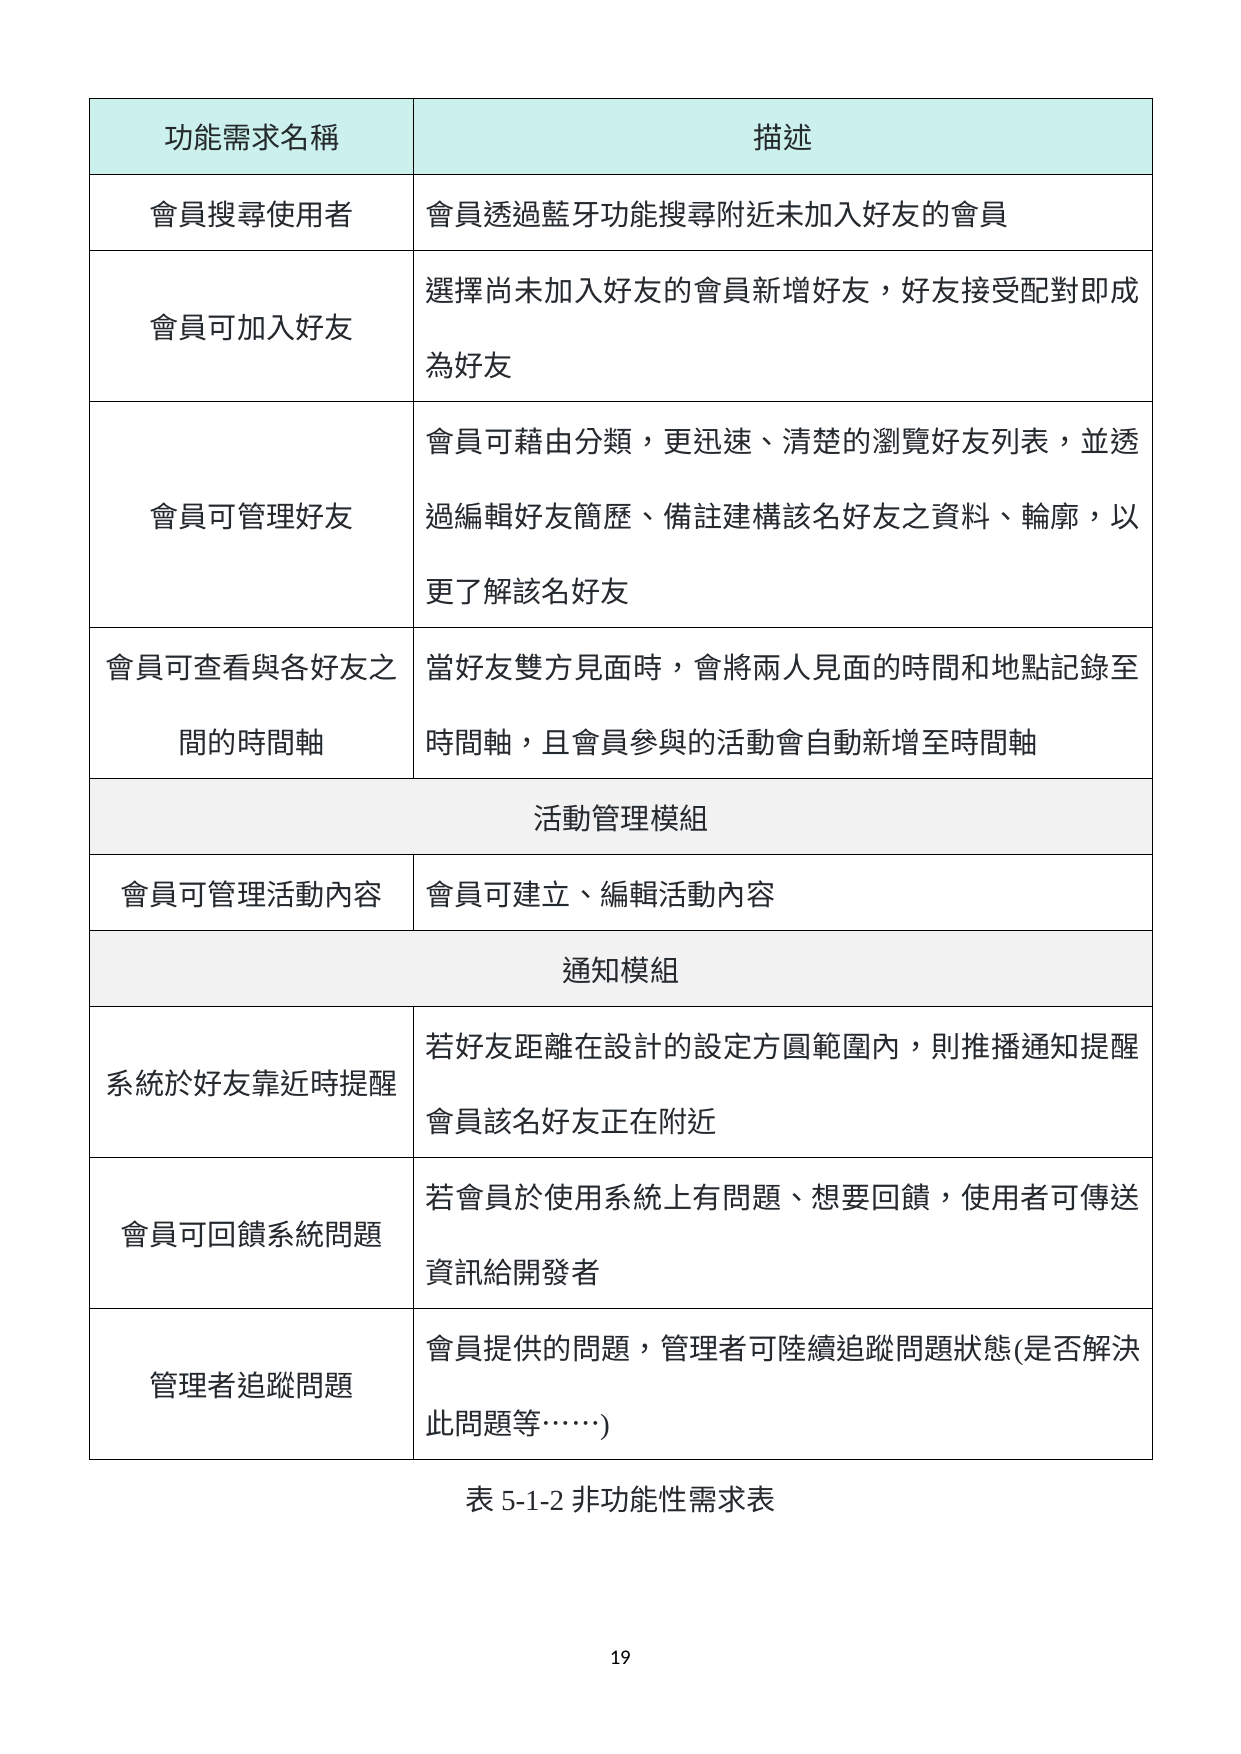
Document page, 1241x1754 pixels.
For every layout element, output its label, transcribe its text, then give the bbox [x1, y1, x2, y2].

table_cell 會員可查看與各好友之間的時間軸 [90, 628, 413, 778]
table_cell 會員可藉由分類，更迅速、清楚的瀏覽好友列表，並透過編輯好友簡歷、備註建構該名好友之資料、輪廓，以更了解該名好友 [414, 402, 1152, 627]
table_cell 通知模組 [90, 931, 1152, 1006]
table_cell 當好友雙方見面時，會將兩人見面的時間和地點記錄至時間軸，且會員參與的活動會自動新增至時間軸 [414, 628, 1152, 778]
table_cell 會員可建立、編輯活動內容 [414, 855, 1152, 930]
table_cell 會員可管理活動內容 [90, 855, 413, 930]
table_cell 會員可加入好友 [90, 251, 413, 401]
table_cell 會員可管理好友 [90, 402, 413, 627]
table_cell 若會員於使用系統上有問題、想要回饋，使用者可傳送資訊給開發者 [414, 1158, 1152, 1308]
text 表 5-1-2 非功能性需求表 [89, 1460, 1152, 1535]
table_cell 系統於好友靠近時提醒 [90, 1007, 413, 1157]
table_cell 會員提供的問題，管理者可陸續追蹤問題狀態(是否解決此問題等……) [414, 1309, 1152, 1459]
table_cell 若好友距離在設計的設定方圓範圍內，則推播通知提醒會員該名好友正在附近 [414, 1007, 1152, 1157]
table_cell 會員透過藍牙功能搜尋附近未加入好友的會員 [414, 175, 1152, 250]
table_cell 管理者追蹤問題 [90, 1309, 413, 1459]
table_header 描述 [414, 99, 1152, 174]
table_cell 選擇尚未加入好友的會員新增好友，好友接受配對即成為好友 [414, 251, 1152, 401]
table_cell 會員可回饋系統問題 [90, 1158, 413, 1308]
table_cell 活動管理模組 [90, 779, 1152, 854]
table_cell 會員搜尋使用者 [90, 175, 413, 250]
table_header 功能需求名稱 [90, 99, 413, 174]
